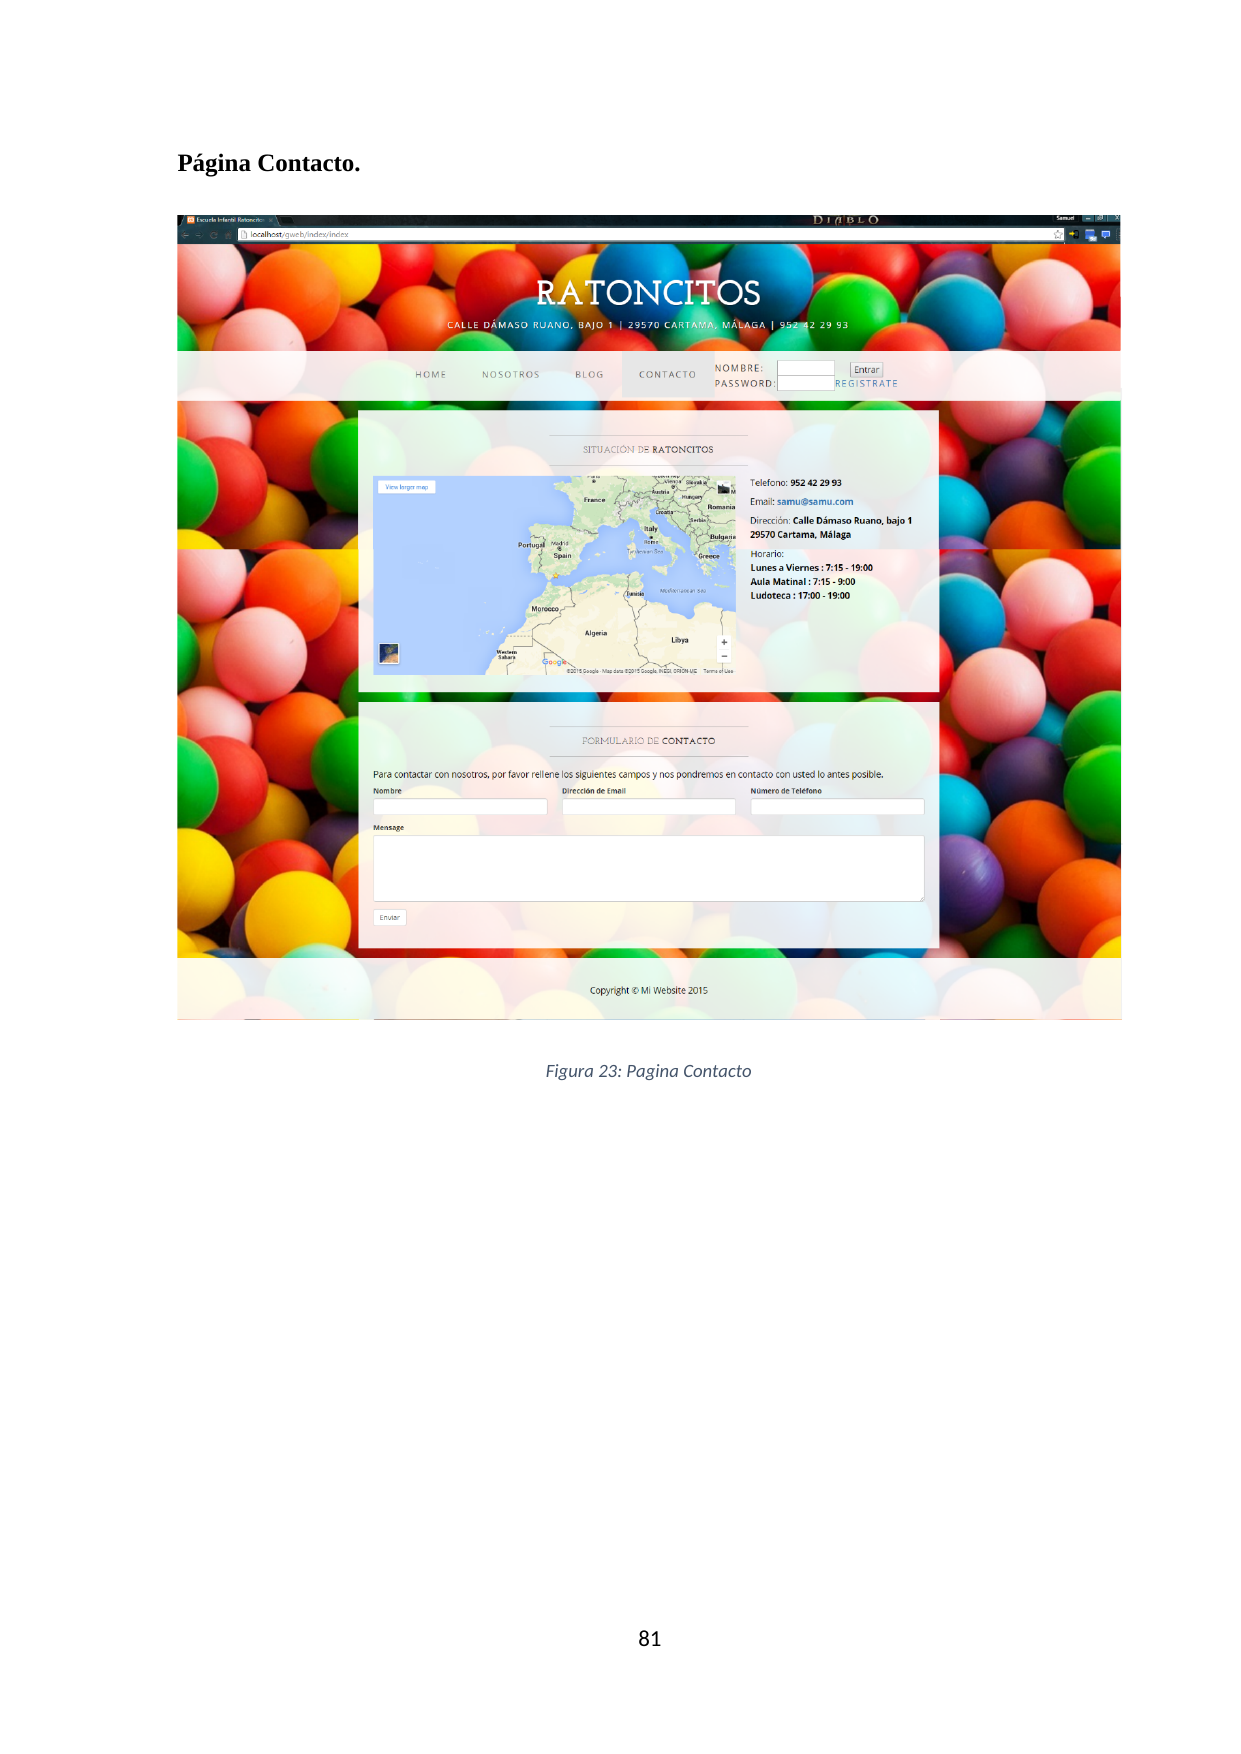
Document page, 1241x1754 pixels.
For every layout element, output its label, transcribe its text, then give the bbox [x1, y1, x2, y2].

picture [177, 215, 1123, 1020]
text Página Contacto. [177, 148, 1122, 176]
